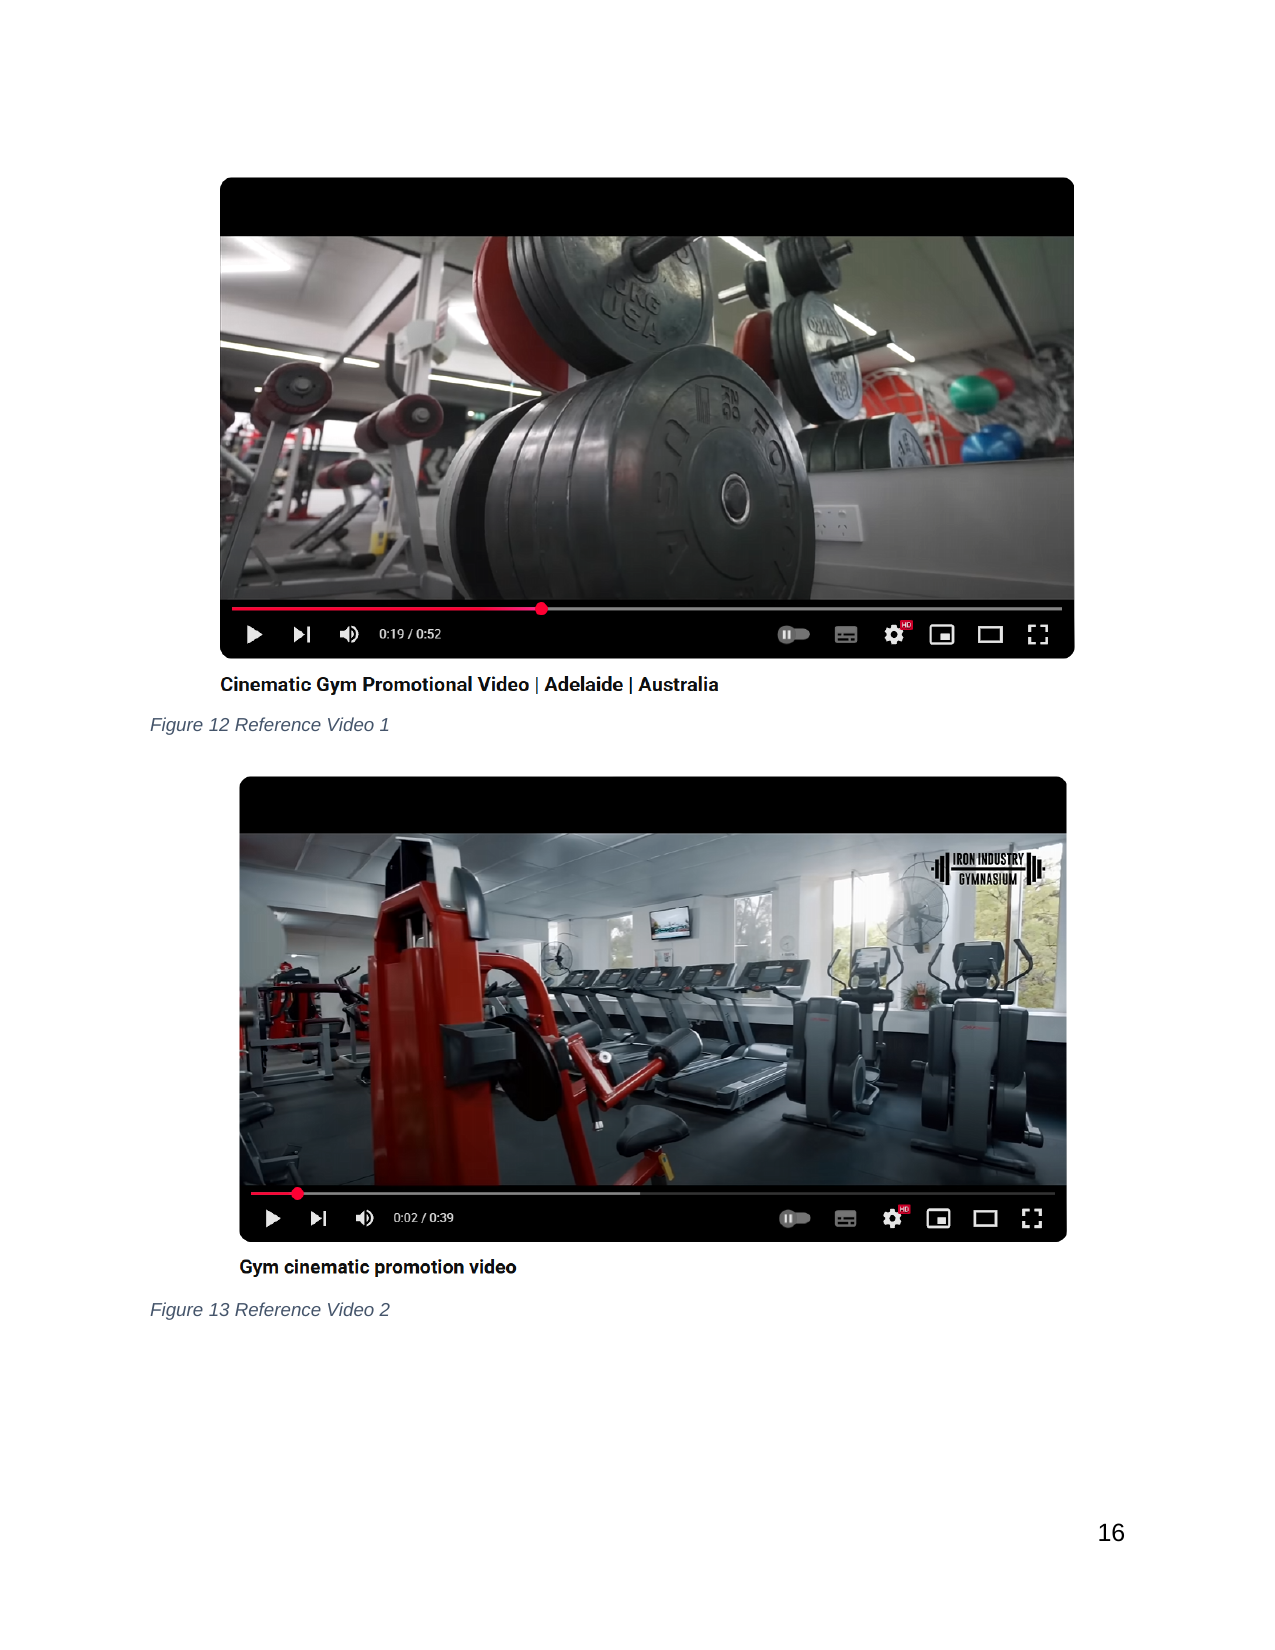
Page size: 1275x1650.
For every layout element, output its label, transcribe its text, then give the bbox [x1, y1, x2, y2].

text Figure 13 Reference Video 2 [150, 1299, 1125, 1320]
picture [157, 756, 1084, 1280]
picture [150, 150, 1088, 695]
text Figure 12 Reference Video 1 [150, 714, 1125, 736]
